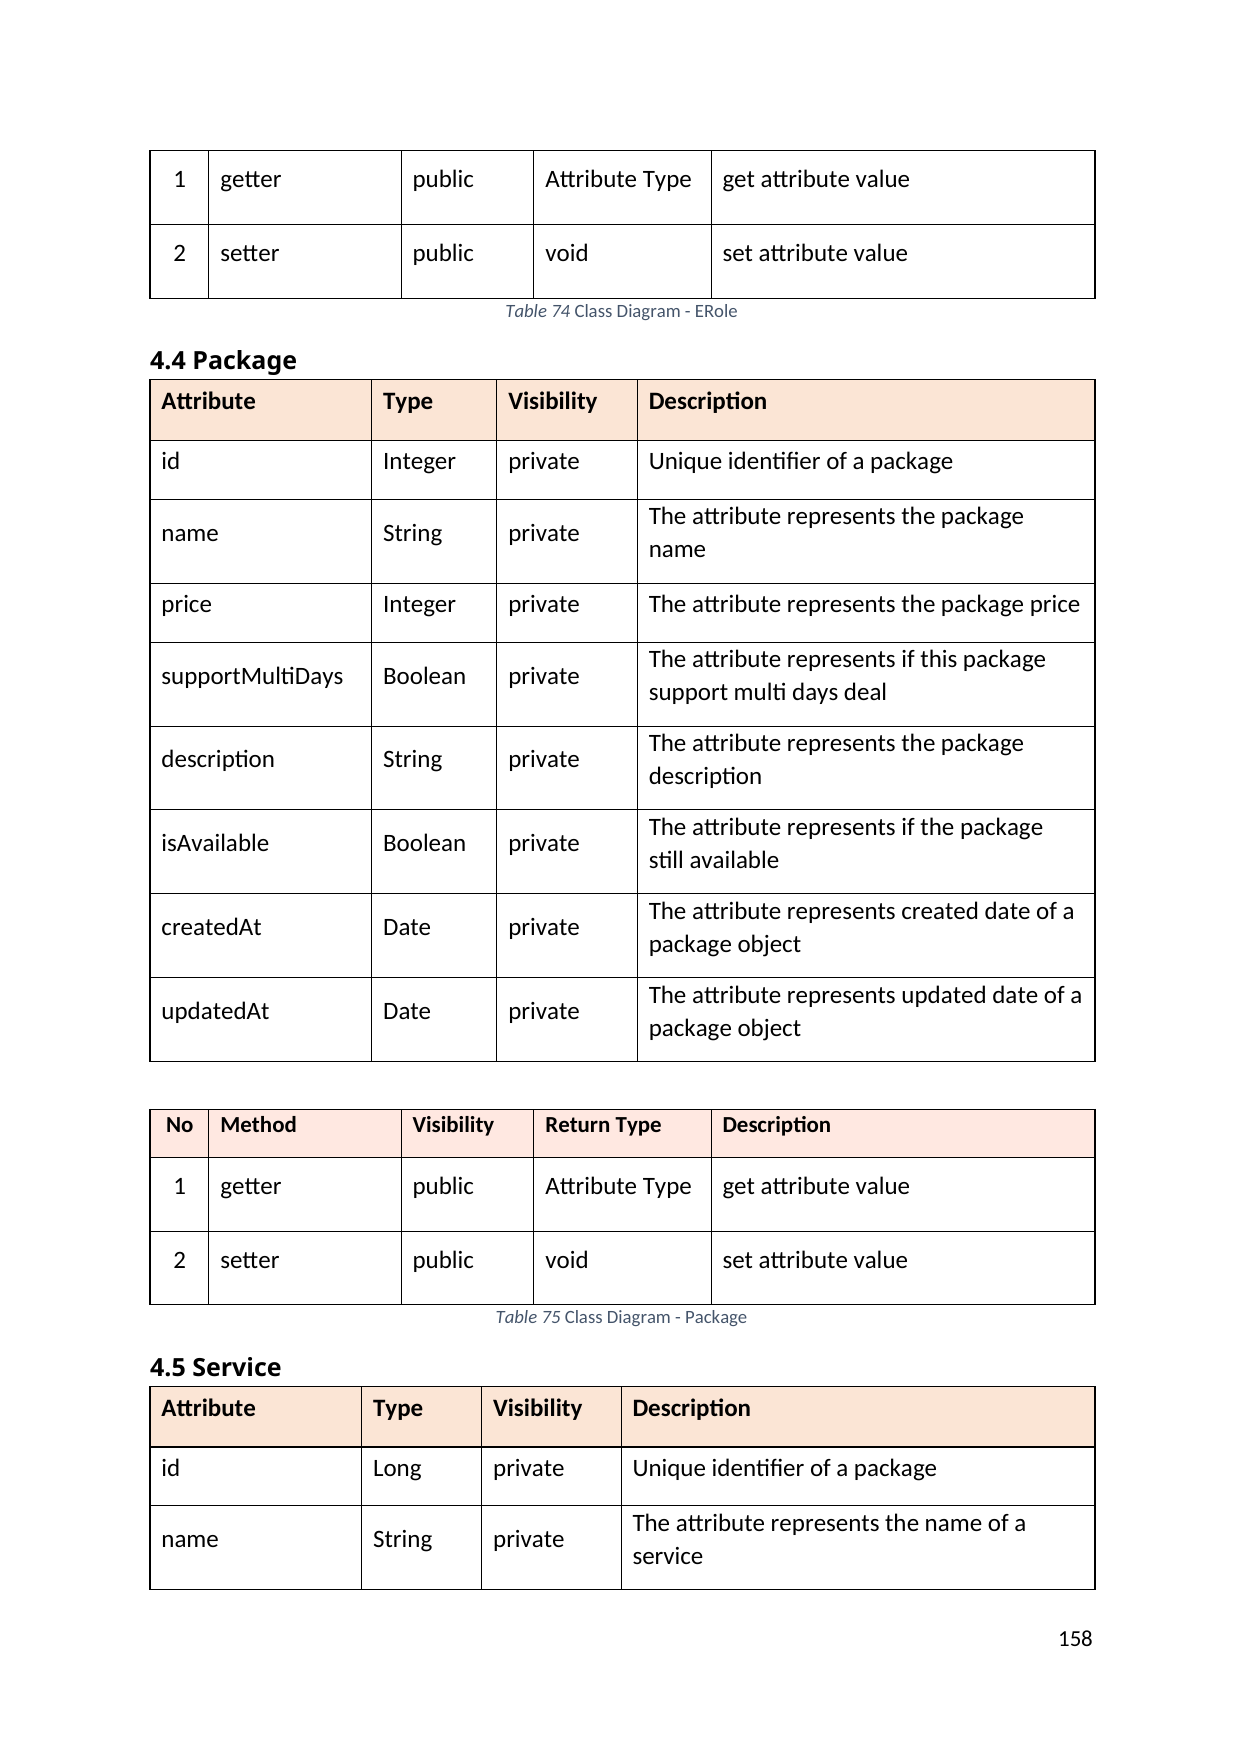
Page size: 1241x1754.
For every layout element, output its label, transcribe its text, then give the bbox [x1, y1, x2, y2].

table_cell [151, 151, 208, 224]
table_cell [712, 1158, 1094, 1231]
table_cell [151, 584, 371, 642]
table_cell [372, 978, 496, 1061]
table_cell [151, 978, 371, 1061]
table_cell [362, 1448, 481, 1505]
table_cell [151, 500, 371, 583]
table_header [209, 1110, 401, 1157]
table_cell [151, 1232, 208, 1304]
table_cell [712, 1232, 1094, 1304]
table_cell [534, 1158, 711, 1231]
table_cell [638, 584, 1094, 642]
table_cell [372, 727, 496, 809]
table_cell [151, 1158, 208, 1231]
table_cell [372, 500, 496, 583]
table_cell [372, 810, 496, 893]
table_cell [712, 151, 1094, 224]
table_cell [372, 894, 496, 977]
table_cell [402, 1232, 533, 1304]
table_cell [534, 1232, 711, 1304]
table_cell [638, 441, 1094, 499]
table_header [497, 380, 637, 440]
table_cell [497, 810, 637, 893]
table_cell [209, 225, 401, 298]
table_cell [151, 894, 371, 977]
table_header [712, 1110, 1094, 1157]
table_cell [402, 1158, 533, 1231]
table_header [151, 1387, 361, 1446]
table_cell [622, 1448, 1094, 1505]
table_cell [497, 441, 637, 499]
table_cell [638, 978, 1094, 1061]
subtitle 4.5 Service [150, 1349, 1093, 1383]
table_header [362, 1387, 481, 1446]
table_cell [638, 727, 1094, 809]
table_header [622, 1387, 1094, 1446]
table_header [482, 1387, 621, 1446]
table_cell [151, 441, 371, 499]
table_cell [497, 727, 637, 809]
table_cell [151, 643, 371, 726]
subtitle 4.4 Package [150, 342, 1093, 377]
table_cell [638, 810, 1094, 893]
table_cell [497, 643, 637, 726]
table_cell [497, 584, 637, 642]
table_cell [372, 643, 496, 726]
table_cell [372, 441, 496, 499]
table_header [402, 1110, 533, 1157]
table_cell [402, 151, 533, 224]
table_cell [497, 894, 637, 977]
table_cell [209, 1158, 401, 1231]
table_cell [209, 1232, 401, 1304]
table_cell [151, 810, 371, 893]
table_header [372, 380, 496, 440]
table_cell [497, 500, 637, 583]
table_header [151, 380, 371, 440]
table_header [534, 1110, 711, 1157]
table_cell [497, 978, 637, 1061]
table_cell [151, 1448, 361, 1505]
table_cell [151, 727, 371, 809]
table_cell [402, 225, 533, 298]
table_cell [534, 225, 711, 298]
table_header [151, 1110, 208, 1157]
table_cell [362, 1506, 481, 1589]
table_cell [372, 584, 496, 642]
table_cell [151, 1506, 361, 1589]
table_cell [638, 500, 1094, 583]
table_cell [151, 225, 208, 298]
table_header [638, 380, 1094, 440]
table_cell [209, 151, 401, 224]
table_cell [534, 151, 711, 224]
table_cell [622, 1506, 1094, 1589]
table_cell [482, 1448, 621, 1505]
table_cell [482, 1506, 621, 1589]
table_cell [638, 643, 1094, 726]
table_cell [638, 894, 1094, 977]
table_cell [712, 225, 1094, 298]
